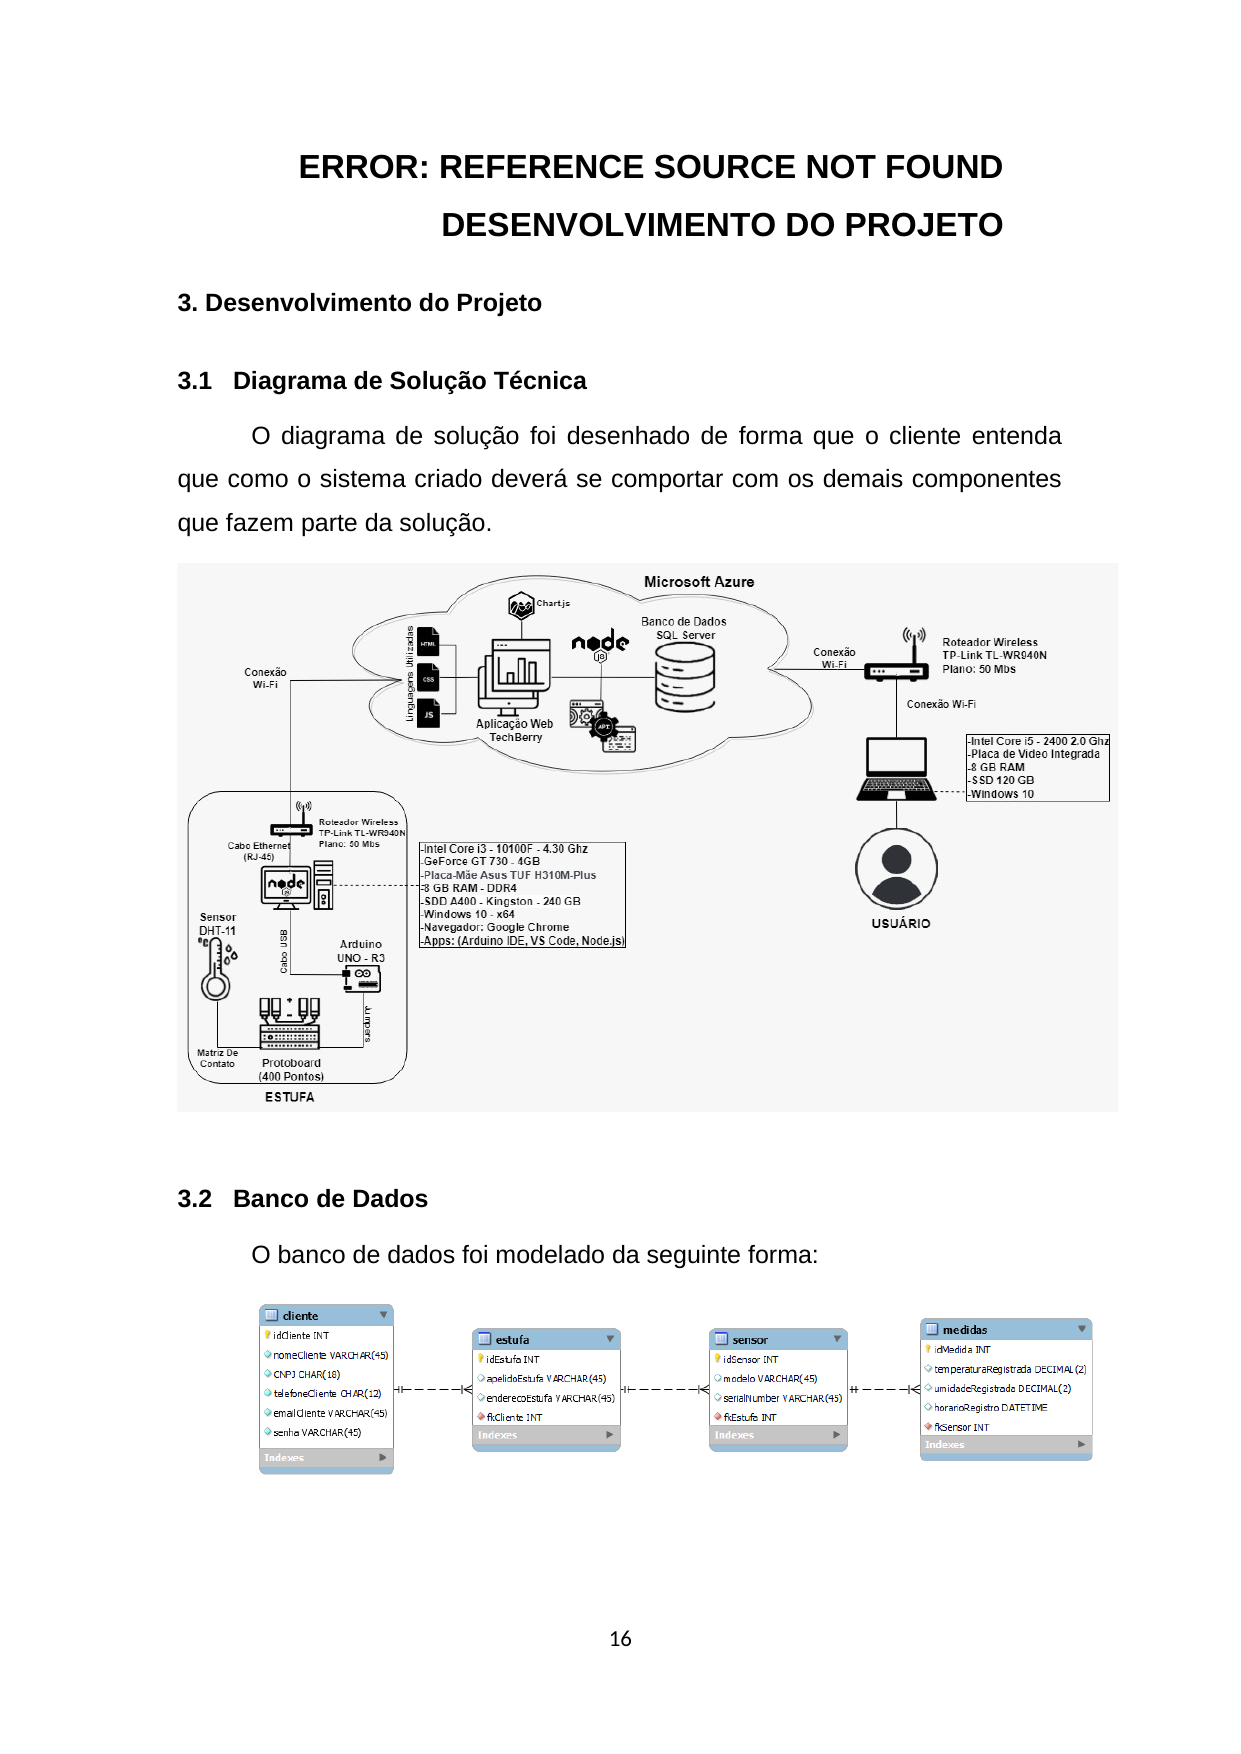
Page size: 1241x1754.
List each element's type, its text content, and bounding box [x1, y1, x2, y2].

picture [251, 1295, 1100, 1482]
text O banco de dados foi modelado da seguinte forma: [177, 1240, 1063, 1269]
text O diagrama de solução foi desenhado de forma que o cliente entenda que como o sistema criado deverá se comportar com os demais componentes que fazem parte da solução. [177, 421, 1063, 536]
subtitle 3.1 Diagrama de Solução Técnica [177, 366, 1063, 394]
picture [177, 563, 1119, 1112]
subtitle 3.2 Banco de Dados [177, 1184, 1063, 1213]
subtitle 3. Desenvolvimento do Projeto [177, 288, 1063, 317]
